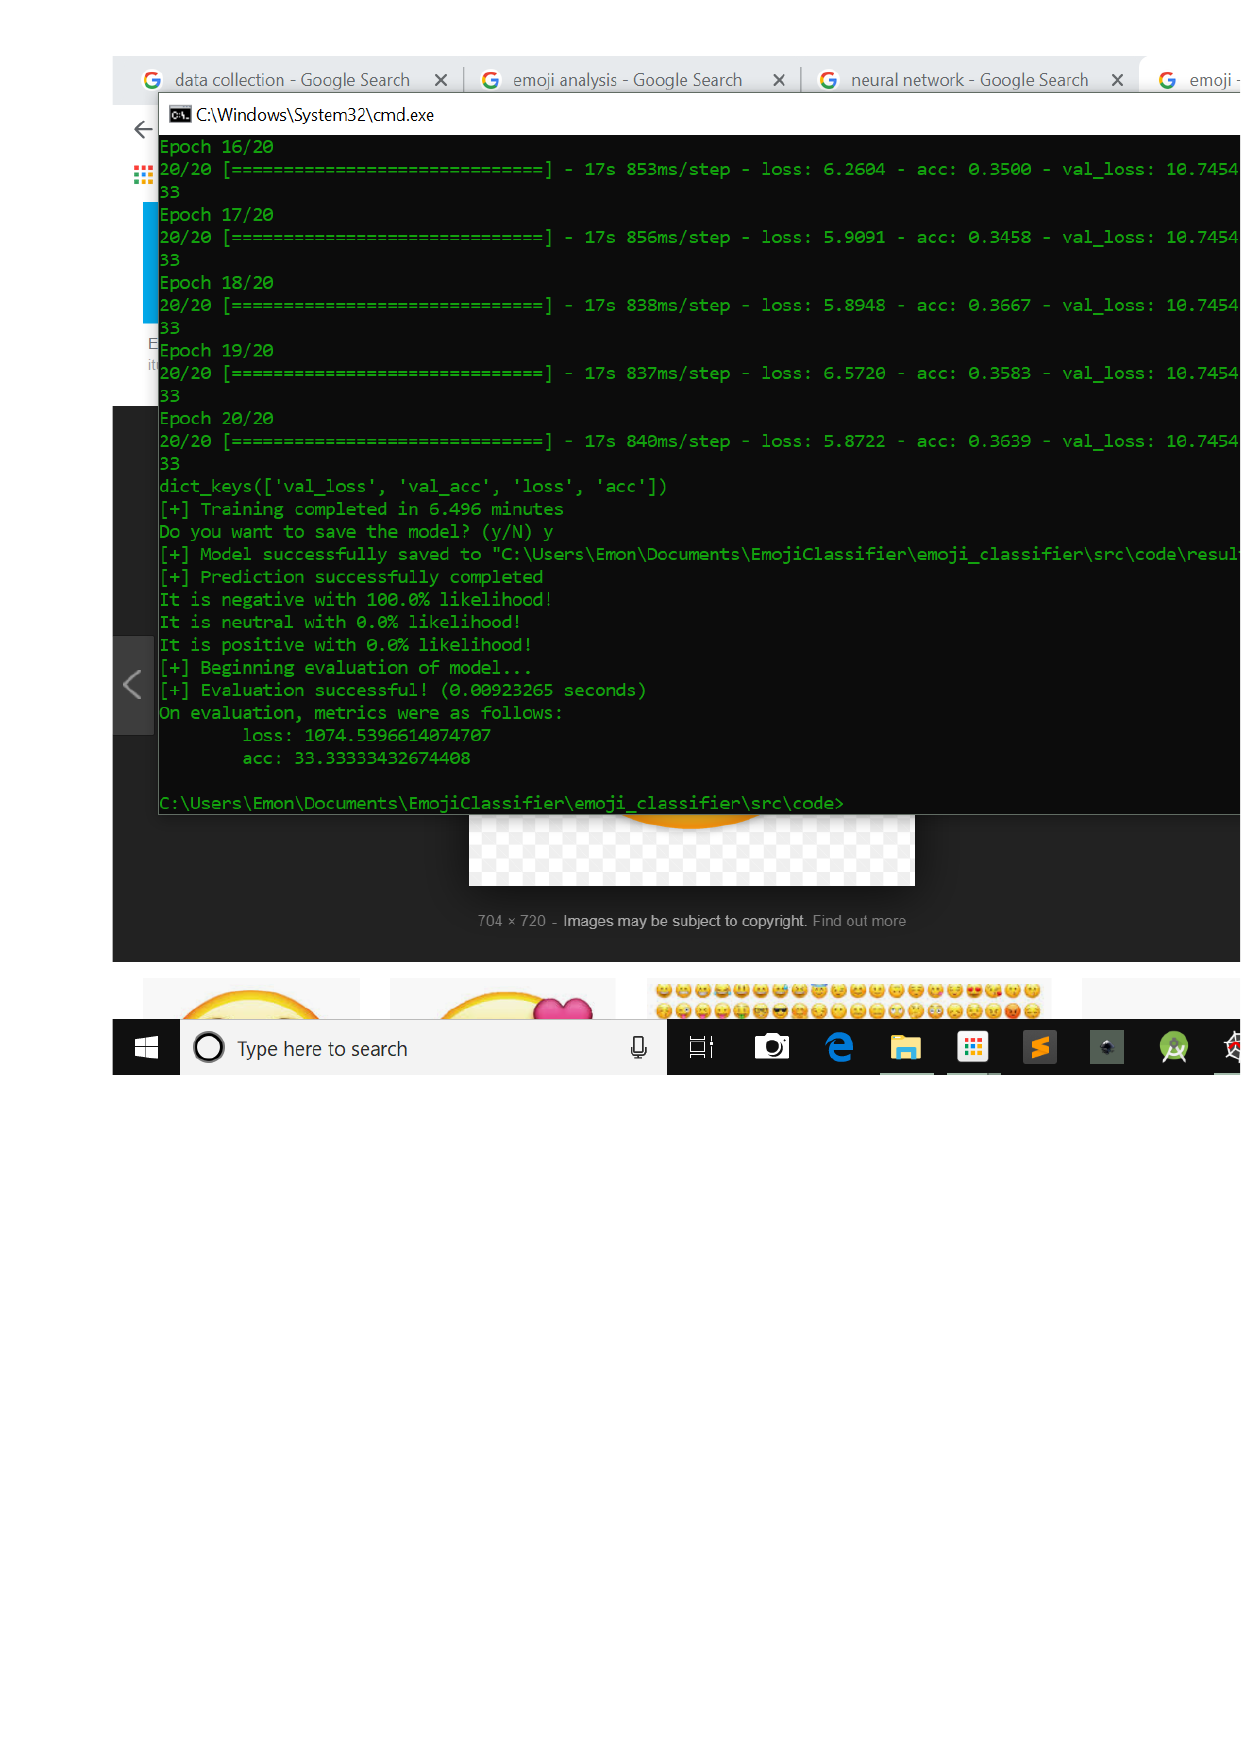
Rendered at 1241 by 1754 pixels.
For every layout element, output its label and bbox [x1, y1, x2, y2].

picture [112, 56, 1241, 1075]
